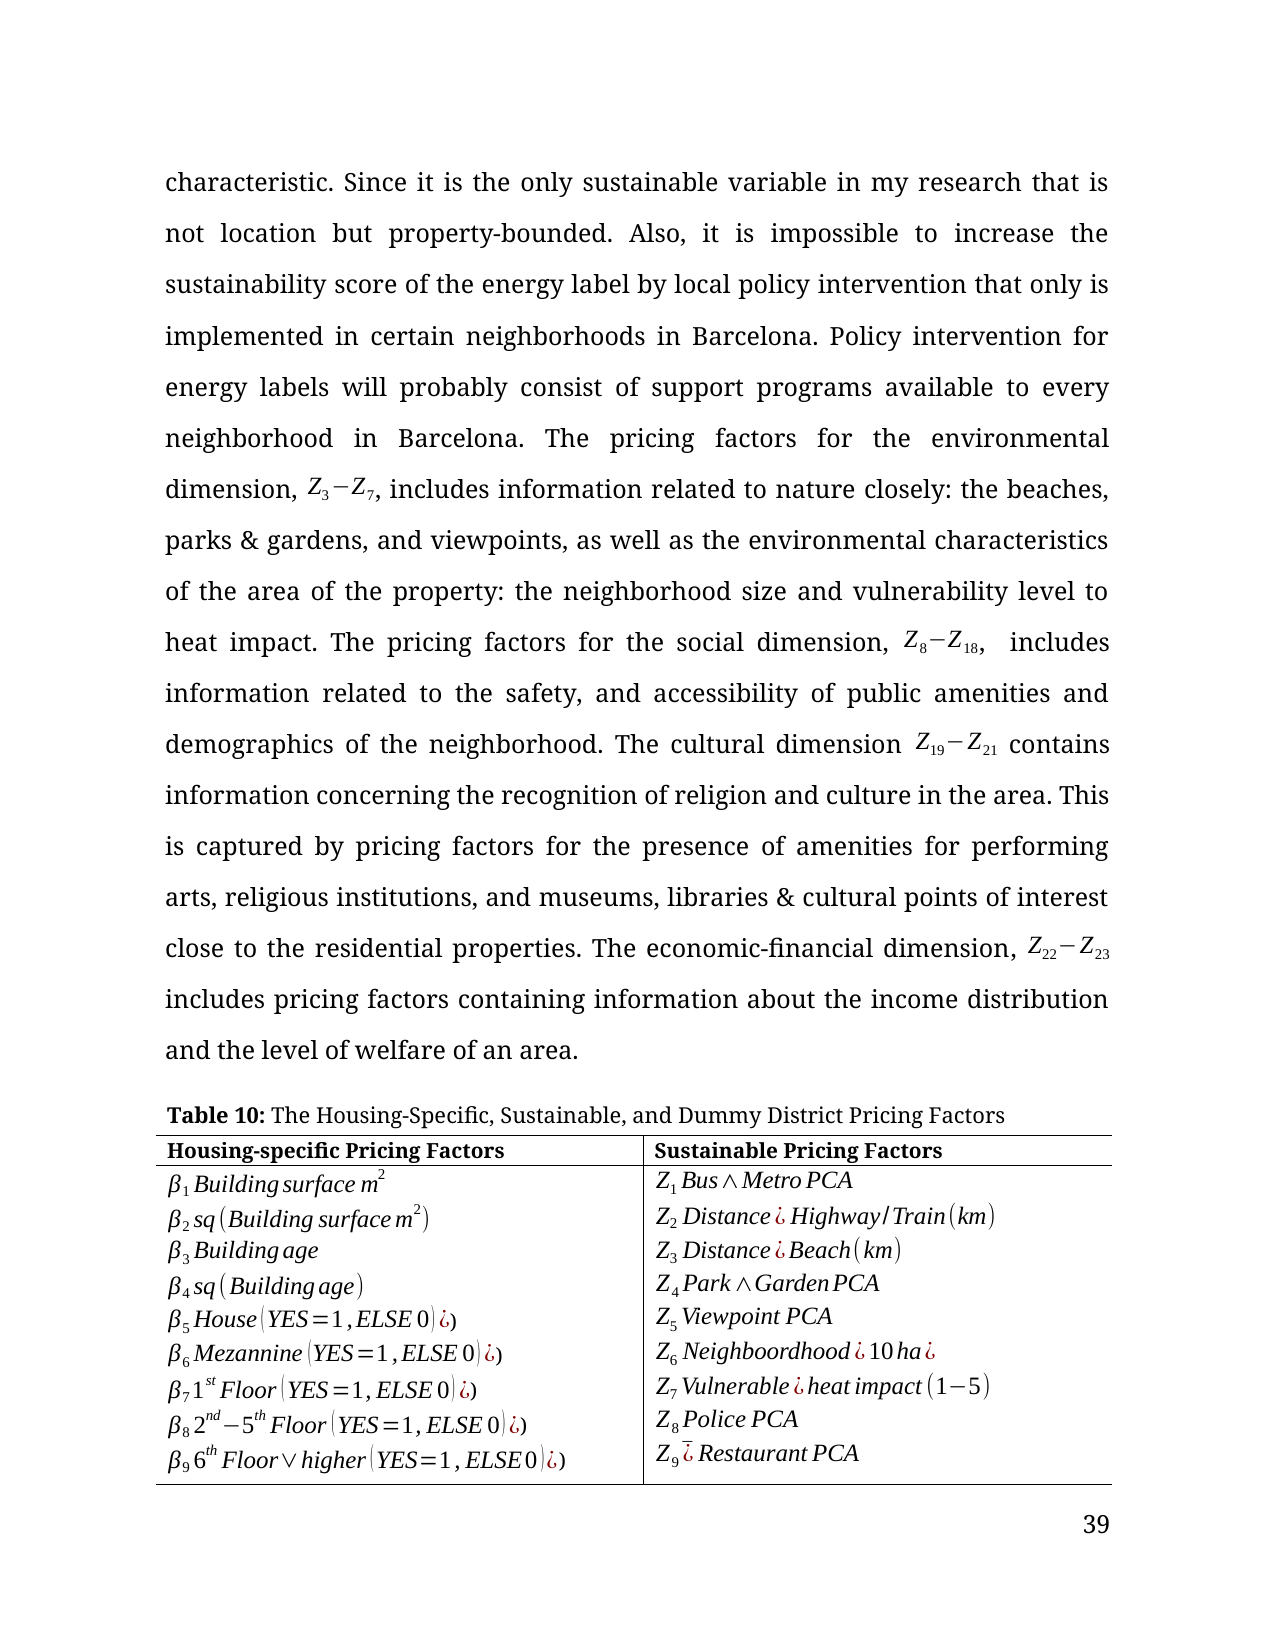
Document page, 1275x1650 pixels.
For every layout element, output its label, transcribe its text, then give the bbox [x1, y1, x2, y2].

table_cell Sustainable Pricing Factors [644, 1136, 1112, 1164]
table_cell [644, 1166, 1112, 1484]
table_cell Housing-specific Pricing Factors [156, 1136, 643, 1164]
table_header Table 10: The Housing-Specific, Sustainable, and Dummy District Pricing Factors [156, 1100, 1112, 1135]
table_cell ) ) ) ) ) ) ) [156, 1166, 643, 1484]
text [165, 165, 1110, 1067]
